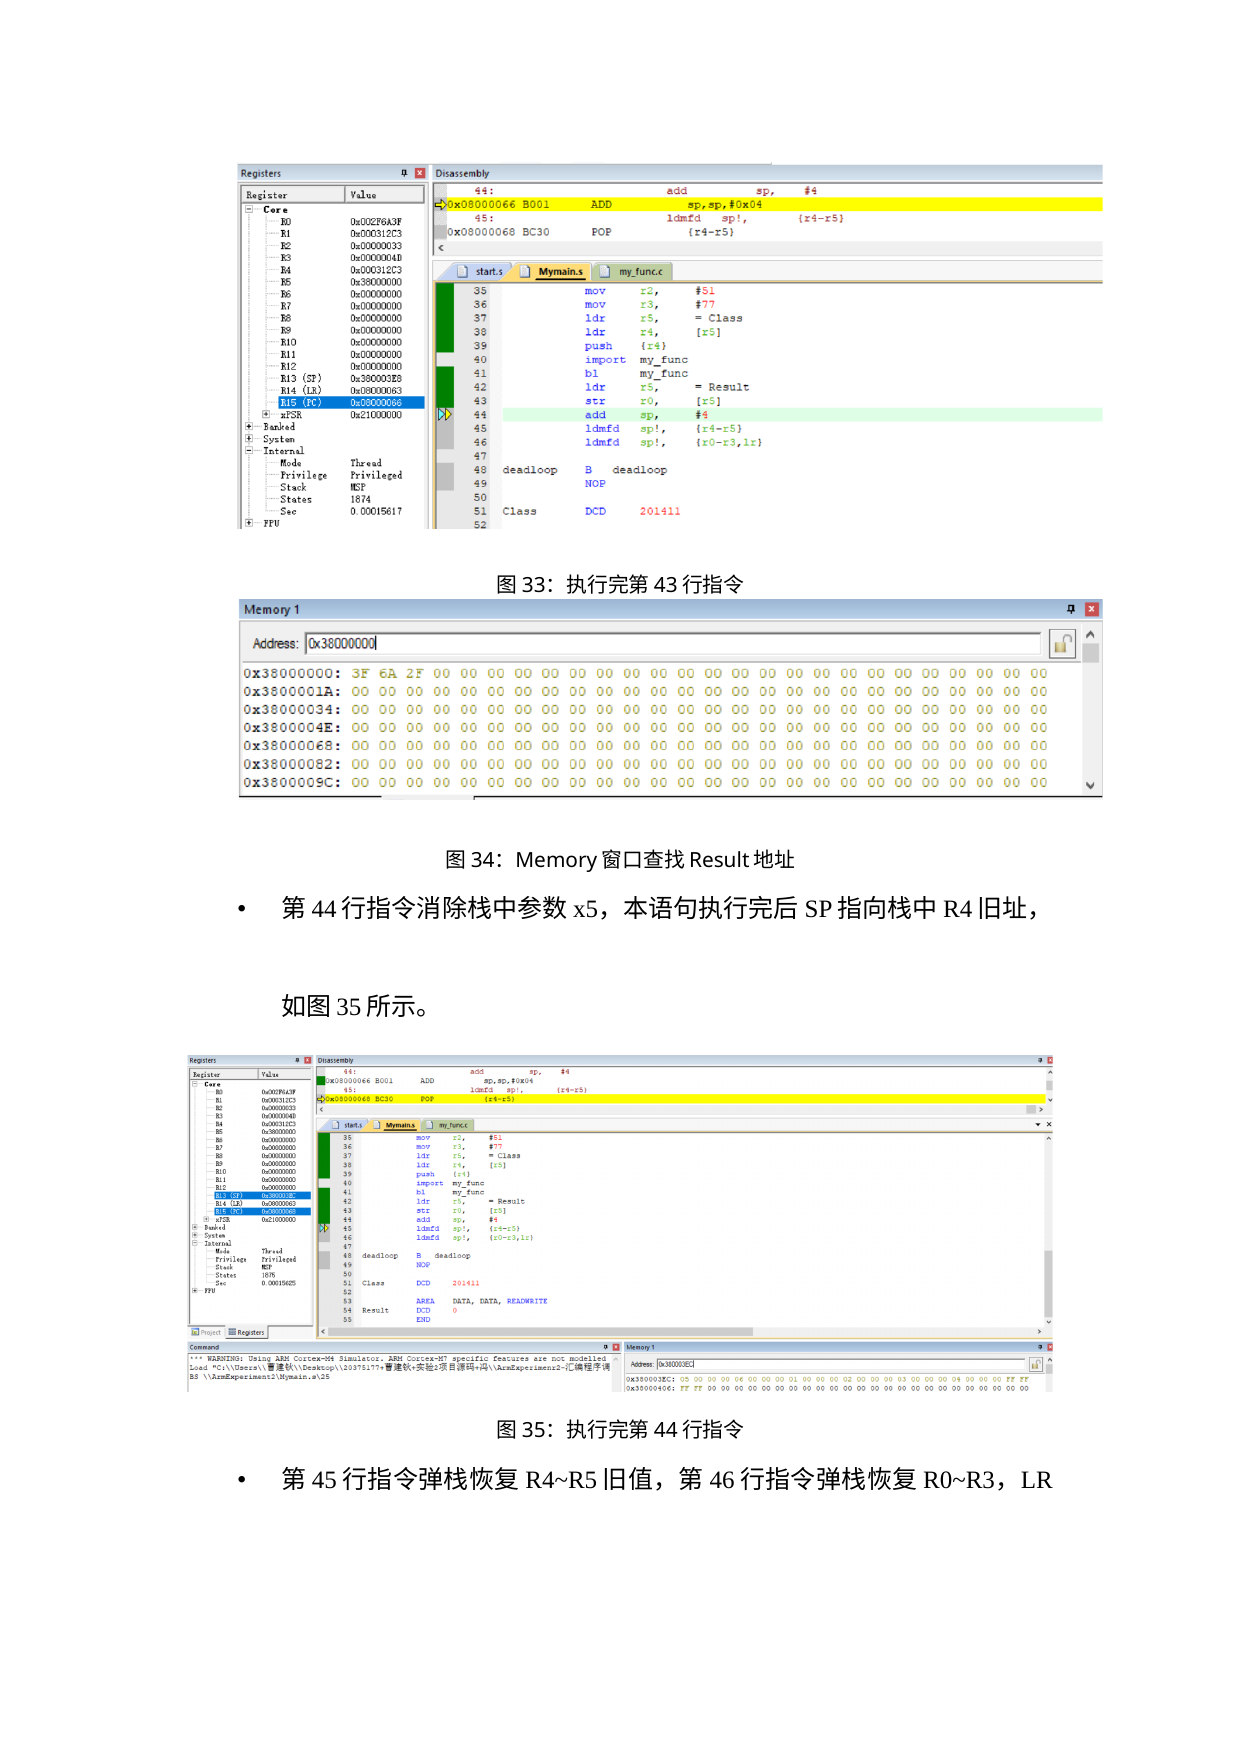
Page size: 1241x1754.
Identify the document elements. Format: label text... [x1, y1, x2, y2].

picture [187, 1055, 1053, 1392]
text 图 35：执行完第44行指令 [187, 1412, 1053, 1445]
text 图 33：执行完第43行指令 [187, 567, 1053, 599]
text 图 34：Memory窗口查找Result地址 [187, 842, 1053, 874]
list 第44行指令消除栈中参数x5，本语句执行完后SP指向栈中R4旧址，如图35所示。 [237, 874, 1053, 1037]
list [237, 1445, 1053, 1510]
picture [237, 162, 1103, 529]
picture [237, 599, 1103, 800]
